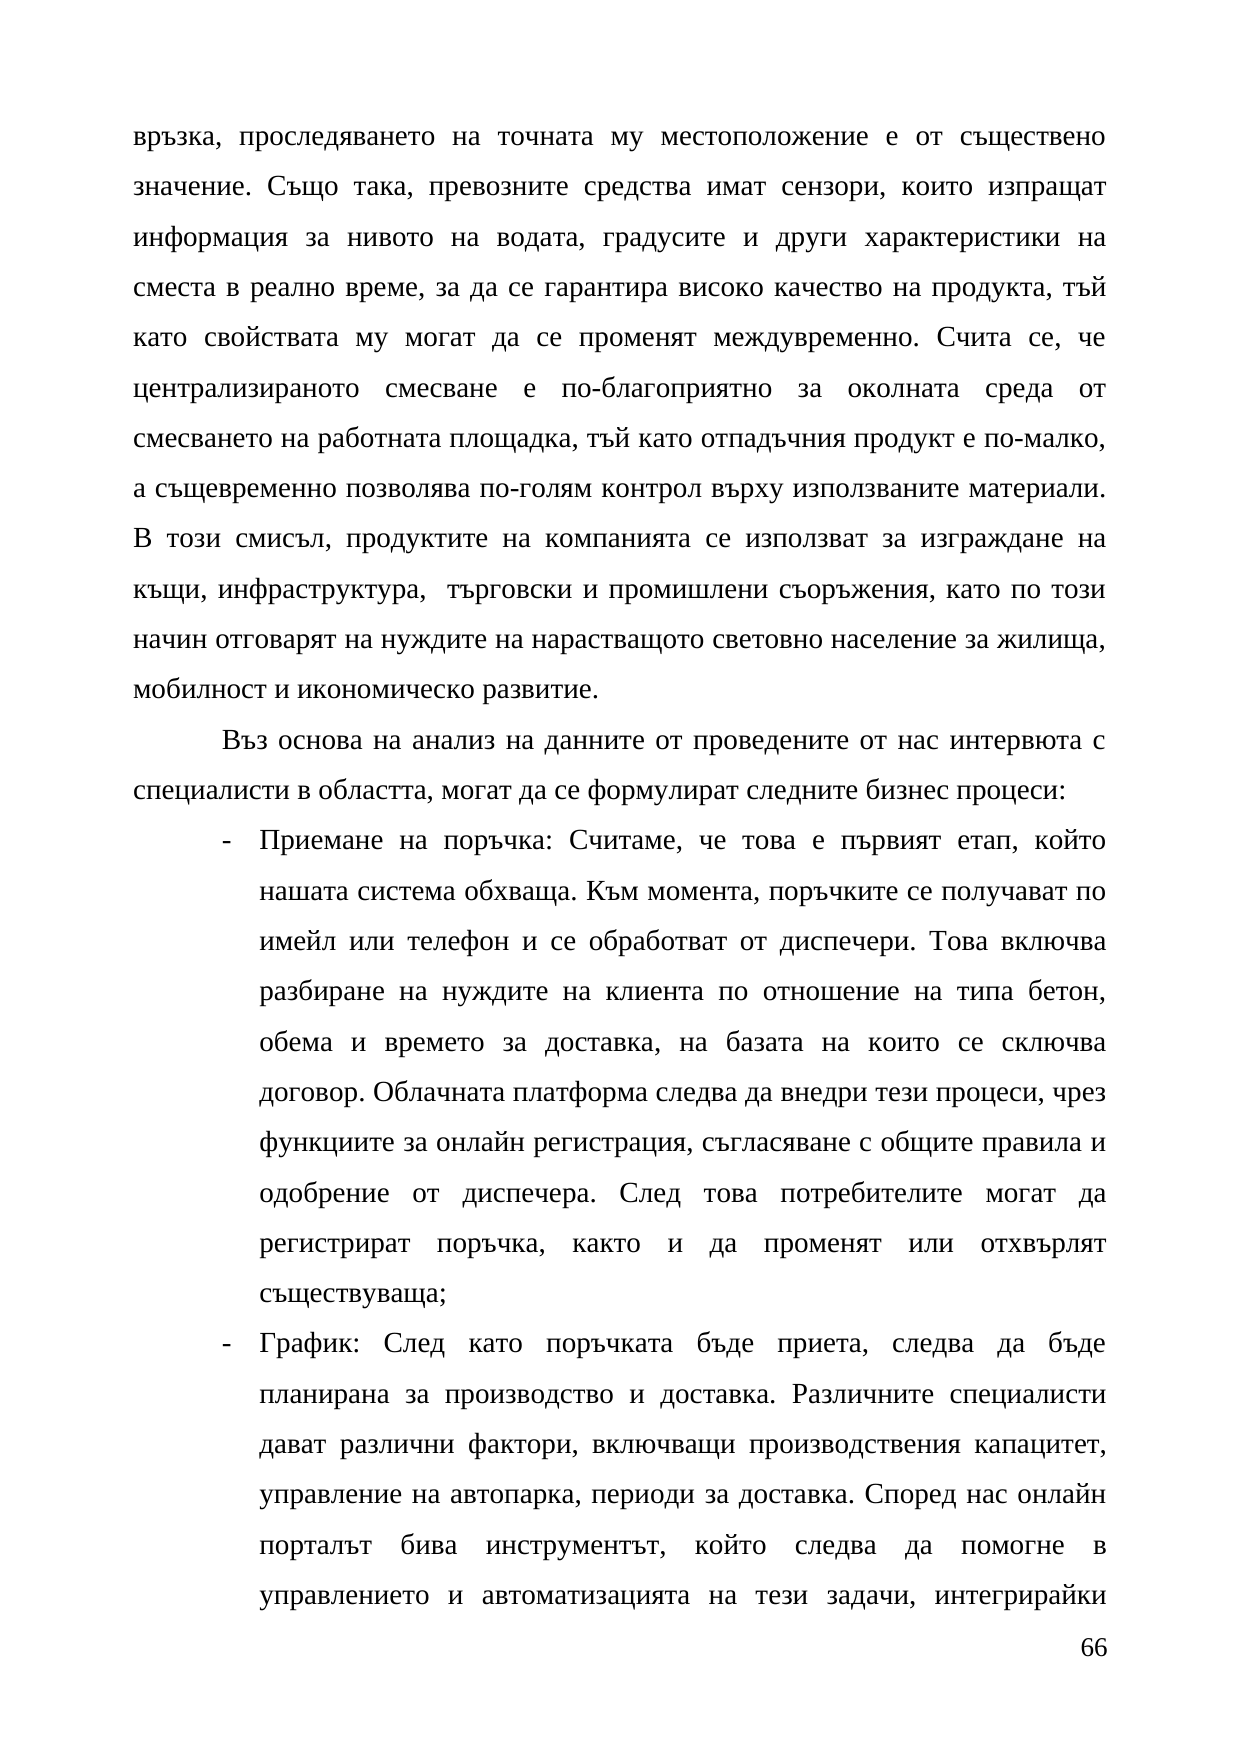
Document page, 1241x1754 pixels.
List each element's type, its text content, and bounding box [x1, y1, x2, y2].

text Въз основа на анализ на данните от проведените от нас интервюта с специалисти в областта, могат да се формулират следните бизнес процеси: [133, 722, 1107, 806]
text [133, 118, 1107, 705]
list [222, 1326, 1107, 1611]
list Приемане на поръчка: Считаме, че това е първият етап, който нашата система обхваща. Към момента, поръчките се получават по имейл или телефон и се обработват от диспечери. Това включва разбиране на нуждите на клиента по отношение на типа бетон, обема и времето за доставка, на базата на които се сключва договор. Облачната платформа следва да внедри тези процеси, чрез функциите за онлайн регистрация, съгласяване с общите правила и одобрение от диспечера. След това потребителите могат да регистрират поръчка, както и да променят или отхвърлят съществуваща; [222, 822, 1107, 1309]
